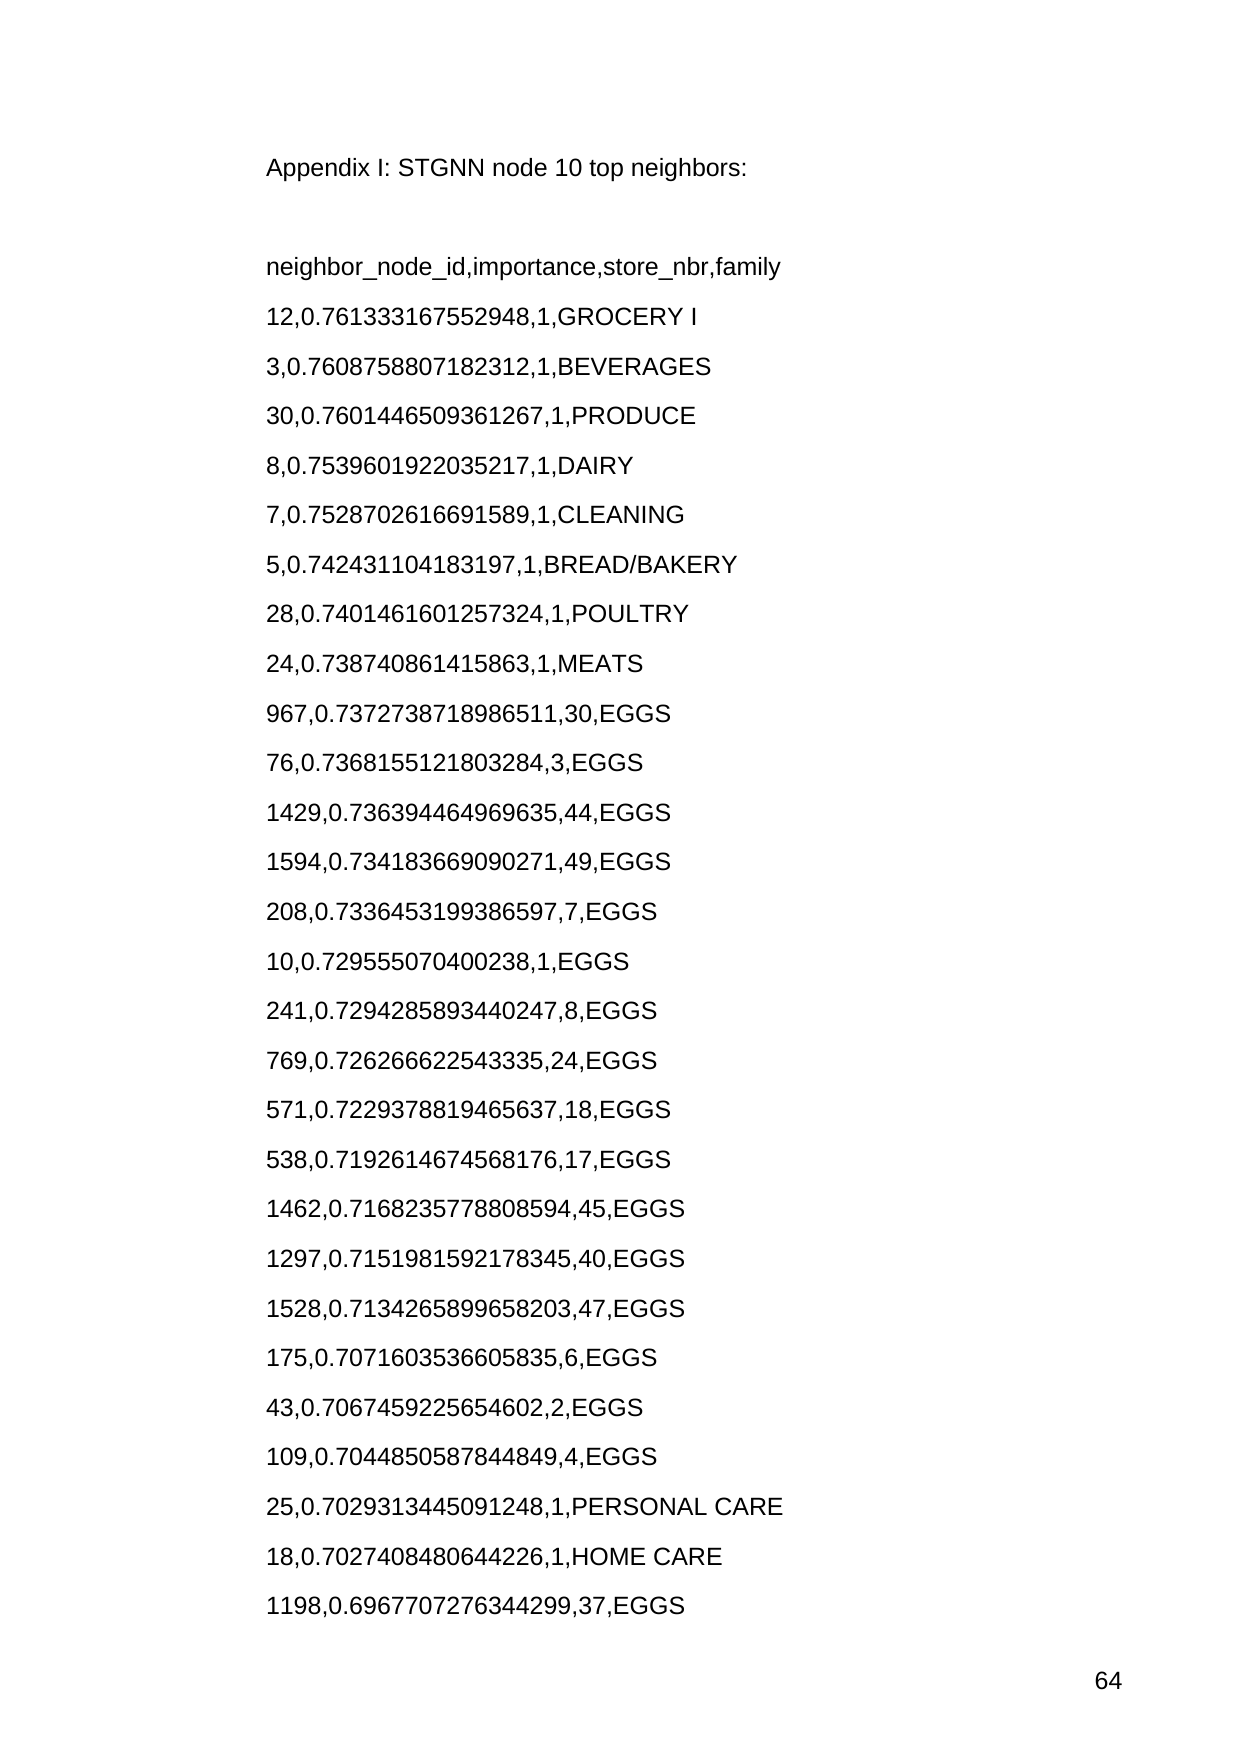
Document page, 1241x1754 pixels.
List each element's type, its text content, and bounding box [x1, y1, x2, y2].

text 1462,0.7168235778808594,45,EGGS [236, 1194, 1122, 1223]
text 538,0.7192614674568176,17,EGGS [236, 1145, 1122, 1174]
text 25,0.7029313445091248,1,PERSONAL CARE [236, 1492, 1122, 1521]
text 18,0.7027408480644226,1,HOME CARE [236, 1542, 1122, 1570]
text 967,0.7372738718986511,30,EGGS [236, 699, 1122, 727]
text 1429,0.736394464969635,44,EGGS [236, 798, 1122, 827]
text 208,0.7336453199386597,7,EGGS [236, 897, 1122, 926]
text 241,0.7294285893440247,8,EGGS [236, 996, 1122, 1025]
text 3,0.7608758807182312,1,BEVERAGES [236, 352, 1122, 380]
text 43,0.7067459225654602,2,EGGS [236, 1393, 1122, 1422]
text 1198,0.6967707276344299,37,EGGS [236, 1591, 1122, 1620]
text 109,0.7044850587844849,4,EGGS [236, 1442, 1122, 1471]
text 28,0.7401461601257324,1,POULTRY [236, 599, 1122, 628]
text 8,0.7539601922035217,1,DAIRY [236, 451, 1122, 479]
text 24,0.738740861415863,1,MEATS [236, 649, 1122, 678]
text neighbor_node_id,importance,store_nbr,family [236, 252, 1122, 281]
text 12,0.761333167552948,1,GROCERY I [236, 302, 1122, 331]
text 7,0.7528702616691589,1,CLEANING [236, 500, 1122, 529]
text 175,0.7071603536605835,6,EGGS [236, 1343, 1122, 1372]
text 571,0.7229378819465637,18,EGGS [236, 1095, 1122, 1124]
text Appendix I: STGNN node 10 top neighbors: [236, 153, 1122, 182]
text 5,0.742431104183197,1,BREAD/BAKERY [236, 550, 1122, 579]
text 76,0.7368155121803284,3,EGGS [236, 748, 1122, 777]
text 10,0.729555070400238,1,EGGS [236, 947, 1122, 975]
text 1297,0.7151981592178345,40,EGGS [236, 1244, 1122, 1273]
text 1594,0.734183669090271,49,EGGS [236, 847, 1122, 876]
text 769,0.726266622543335,24,EGGS [236, 1046, 1122, 1074]
text 30,0.7601446509361267,1,PRODUCE [236, 401, 1122, 430]
text 1528,0.7134265899658203,47,EGGS [236, 1294, 1122, 1322]
